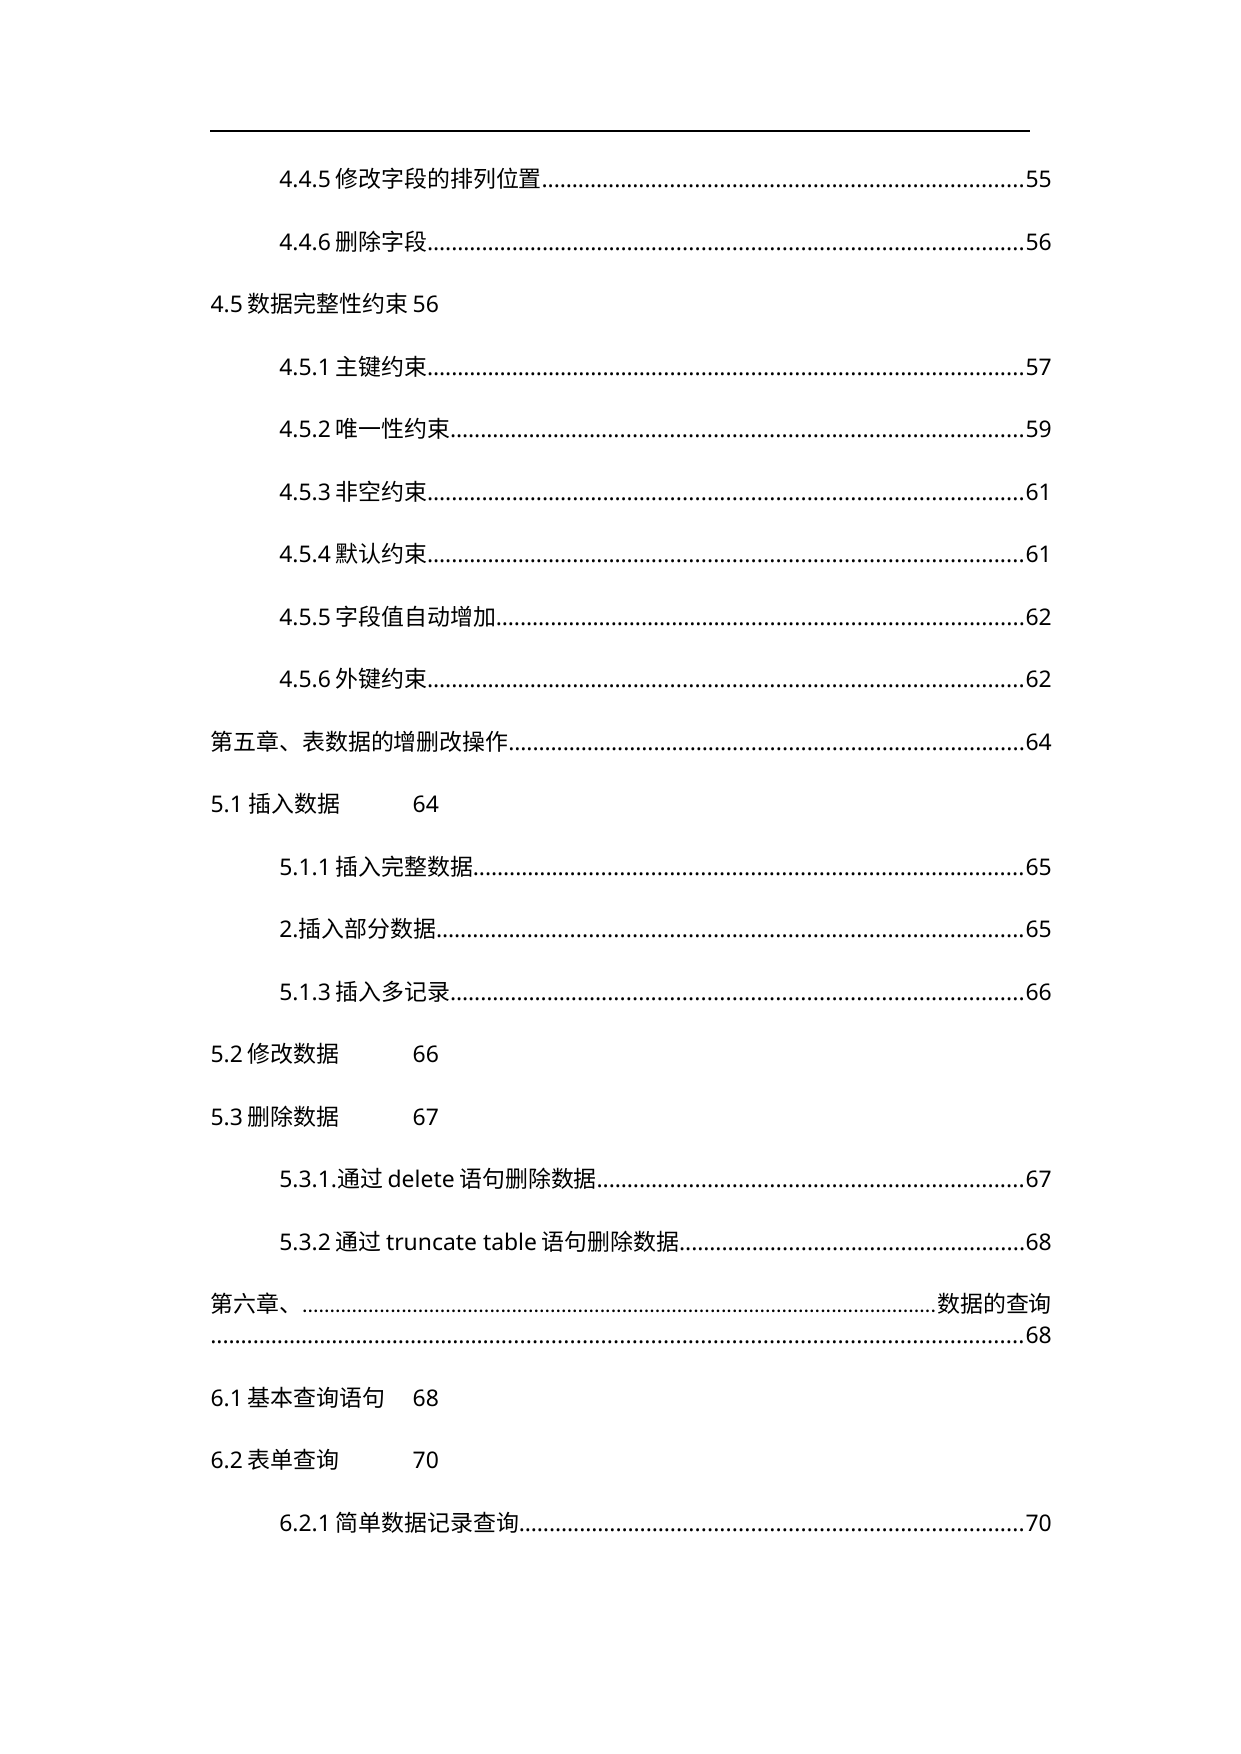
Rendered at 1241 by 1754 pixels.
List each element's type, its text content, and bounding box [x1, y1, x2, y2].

text 5.3.2通过truncate table语句删除数据 68 [279, 1224, 1030, 1257]
text 4.5数据完整性约束 56 [210, 286, 1030, 319]
text 5.3删除数据 67 [210, 1099, 1030, 1132]
text 4.5.2唯一性约束 59 [279, 411, 1030, 444]
text 4.5.3非空约束 61 [279, 474, 1030, 507]
text 4.5.1主键约束 57 [279, 349, 1030, 382]
text 6.2.1简单数据记录查询 70 [279, 1505, 1030, 1538]
text 4.4.5修改字段的排列位置 55 [279, 161, 1030, 194]
text 第五章、表数据的增删改操作 64 [210, 724, 1030, 757]
text 6.2表单查询 70 [210, 1442, 1030, 1476]
text 5.1.3插入多记录 66 [279, 974, 1030, 1007]
text 4.5.5字段值自动增加 62 [279, 599, 1030, 632]
text 第六章、 数据的查询 68 [210, 1286, 1030, 1351]
text 4.5.4默认约束 61 [279, 536, 1030, 569]
text 4.5.6外键约束 62 [279, 661, 1030, 694]
text 4.4.6删除字段 56 [279, 224, 1030, 257]
text 2.插入部分数据 65 [279, 911, 1030, 944]
text 5.1 插入数据 64 [210, 786, 1030, 819]
text 5.2修改数据 66 [210, 1036, 1030, 1069]
text 5.1.1插入完整数据 65 [279, 849, 1030, 882]
text 5.3.1.通过delete语句删除数据 67 [279, 1161, 1030, 1194]
text 6.1基本查询语句 68 [210, 1380, 1030, 1413]
